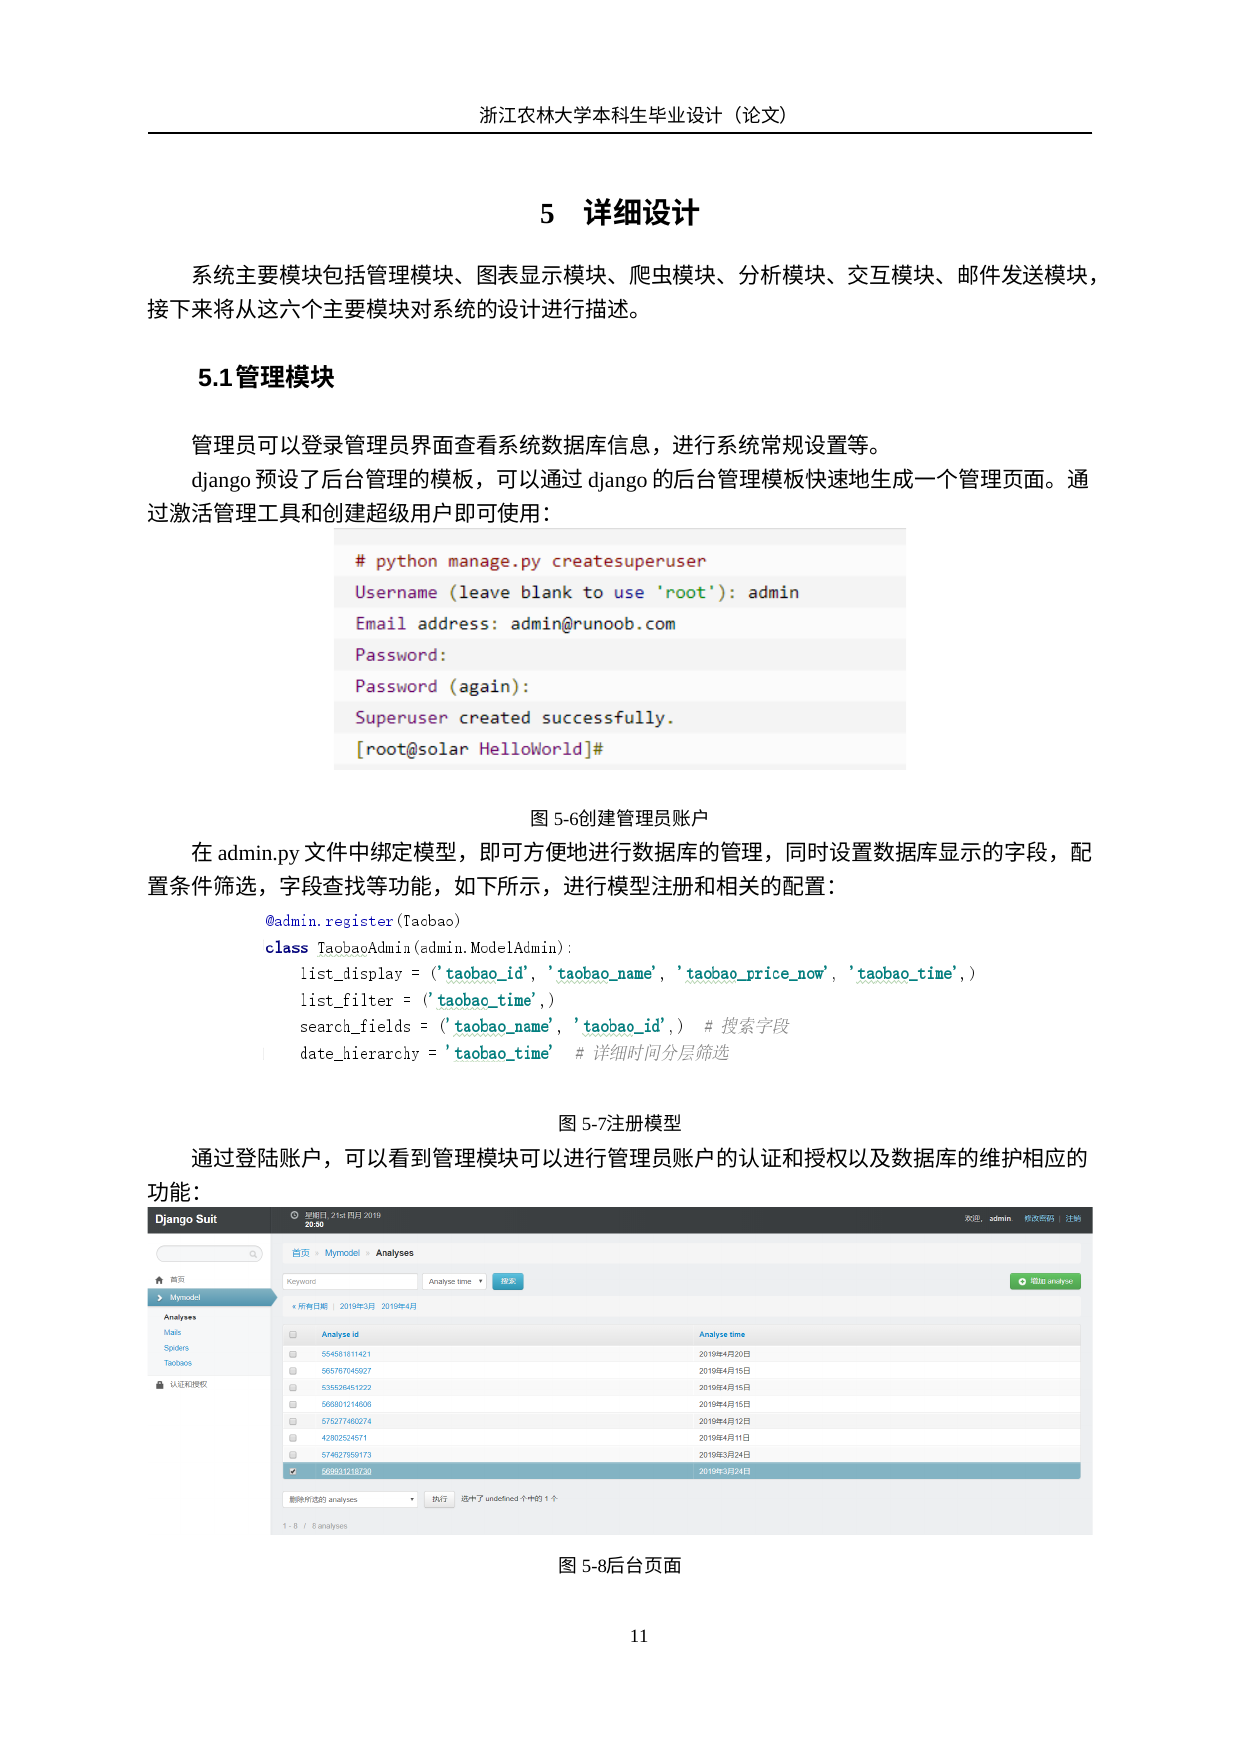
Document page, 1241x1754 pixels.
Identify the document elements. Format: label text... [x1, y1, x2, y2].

picture [333, 528, 907, 770]
text django预设了后台管理的模板，可以通过django的后台管理模板快速地生成一个管理页面。通过激活管理工具和创建超级用户即可使用： [148, 461, 1092, 528]
text 系统主要模块包括管理模块、图表显示模块、爬虫模块、分析模块、交互模块、邮件发送模块，接下来将从这六个主要模块对系统的设计进行描述。 [148, 257, 1092, 325]
text 通过登陆账户，可以看到管理模块可以进行管理员账户的认证和授权以及数据库的维护相应的功能： [148, 1140, 1092, 1207]
subtitle 管理模块 [148, 342, 1092, 409]
picture [147, 1207, 1093, 1535]
text 管理员可以登录管理员界面查看系统数据库信息，进行系统常规设置等。 [148, 427, 1092, 461]
subtitle 详细设计 [148, 176, 1092, 244]
text 在admin.py文件中绑定模型，即可方便地进行数据库的管理，同时设置数据库显示的字段，配置条件筛选，字段查找等功能，如下所示，进行模型注册和相关的配置： [148, 834, 1092, 902]
picture [263, 902, 978, 1084]
